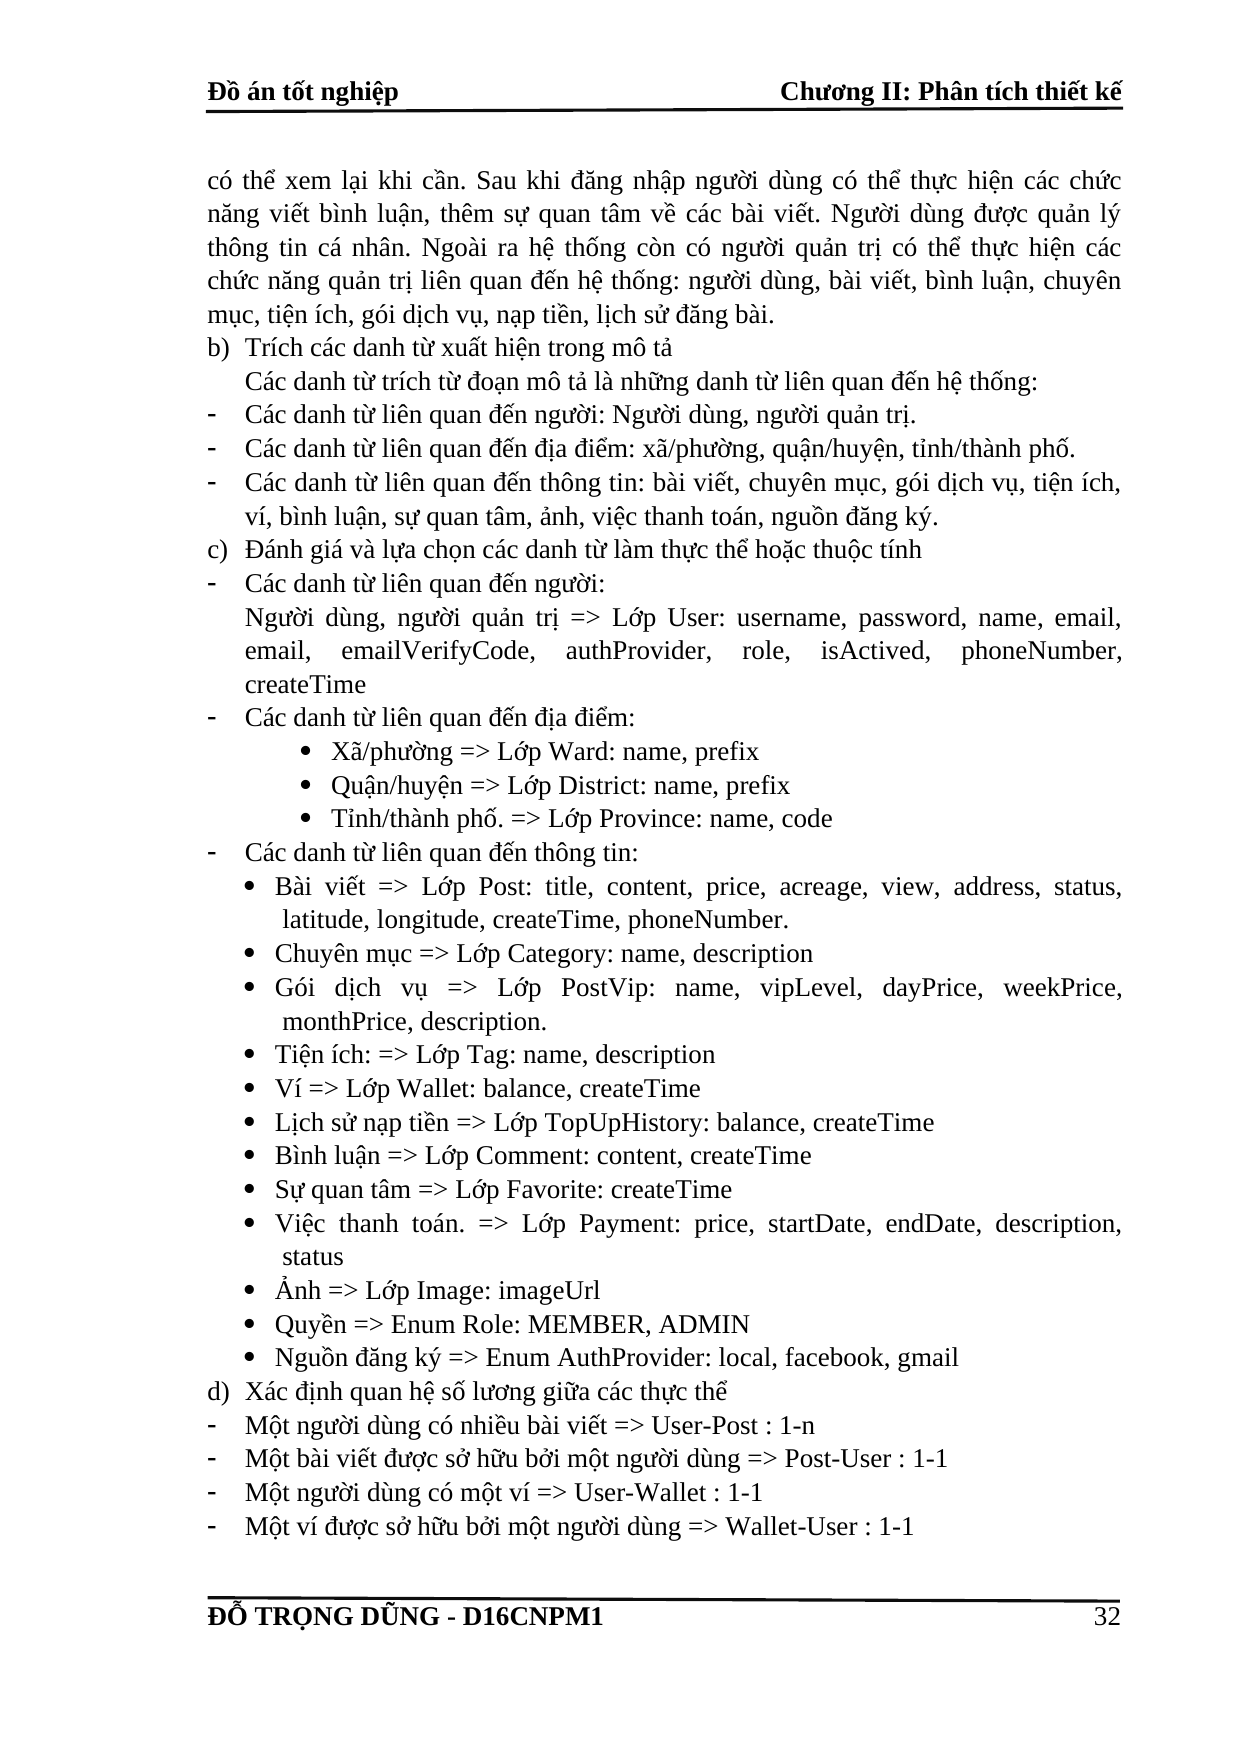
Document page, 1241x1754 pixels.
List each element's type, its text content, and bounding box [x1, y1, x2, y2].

list Quyền => Enum Role: MEMBER, ADMIN [244, 1308, 1123, 1339]
list Một người dùng có nhiều bài viết => User-Post : 1-n [207, 1409, 1123, 1440]
list Một bài viết được sở hữu bởi một người dùng => Post-User : 1-1 [207, 1443, 1123, 1474]
list Trích các danh từ xuất hiện trong mô tả [207, 332, 1123, 363]
list Bài viết => Lớp Post: title, content, price, acreage, view, address, status, latitude, longitude, createTime, phoneNumber. [244, 870, 1123, 935]
list Ảnh => Lớp Image: imageUrl [244, 1274, 1123, 1305]
list Một ví được sở hữu bởi một người dùng => Wallet-User : 1-1 [207, 1510, 1123, 1541]
list Lịch sử nạp tiền => Lớp TopUpHistory: balance, createTime [244, 1106, 1123, 1137]
list Việc thanh toán. => Lớp Payment: price, startDate, endDate, description, status [244, 1207, 1123, 1272]
list Xã/phường => Lớp Ward: name, prefix [301, 735, 1123, 766]
list Một người dùng có một ví => User-Wallet : 1-1 [207, 1476, 1123, 1508]
list Gói dịch vụ => Lớp PostVip: name, vipLevel, dayPrice, weekPrice, monthPrice, description. [244, 971, 1123, 1036]
list Nguồn đăng ký => Enum AuthProvider: local, facebook, gmail [244, 1342, 1123, 1373]
list Các danh từ liên quan đến thông tin: [207, 836, 1123, 867]
list Các danh từ liên quan đến người: [207, 567, 1123, 598]
list Đánh giá và lựa chọn các danh từ làm thực thể hoặc thuộc tính [207, 533, 1123, 564]
list Các danh từ liên quan đến thông tin: bài viết, chuyên mục, gói dịch vụ, tiện ích, ví, bình luận, sự quan tâm, ảnh, việc thanh toán, nguồn đăng ký. [207, 466, 1123, 531]
list Người dùng, người quản trị => Lớp User: username, password, name, email, email, emailVerifyCode, authProvider, role, isActived, phoneNumber, createTime [244, 601, 1123, 699]
list Sự quan tâm => Lớp Favorite: createTime [244, 1173, 1123, 1204]
list Các danh từ liên quan đến địa điểm: xã/phường, quận/huyện, tỉnh/thành phố. [207, 432, 1123, 464]
list Các danh từ liên quan đến người: Người dùng, người quản trị. [207, 399, 1123, 430]
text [207, 164, 1123, 329]
list Ví => Lớp Wallet: balance, createTime [244, 1072, 1123, 1103]
list Xác định quan hệ số lương giữa các thực thể [207, 1375, 1123, 1406]
list Tiện ích: => Lớp Tag: name, description [244, 1038, 1123, 1069]
text Các danh từ trích từ đoạn mô tả là những danh từ liên quan đến hệ thống: [207, 365, 1123, 396]
list Bình luận => Lớp Comment: content, createTime [244, 1139, 1123, 1171]
list Tỉnh/thành phố. => Lớp Province: name, code [301, 802, 1123, 834]
list Quận/huyện => Lớp District: name, prefix [301, 769, 1123, 800]
list Chuyên mục => Lớp Category: name, description [244, 937, 1123, 968]
list Các danh từ liên quan đến địa điểm: [207, 701, 1123, 732]
